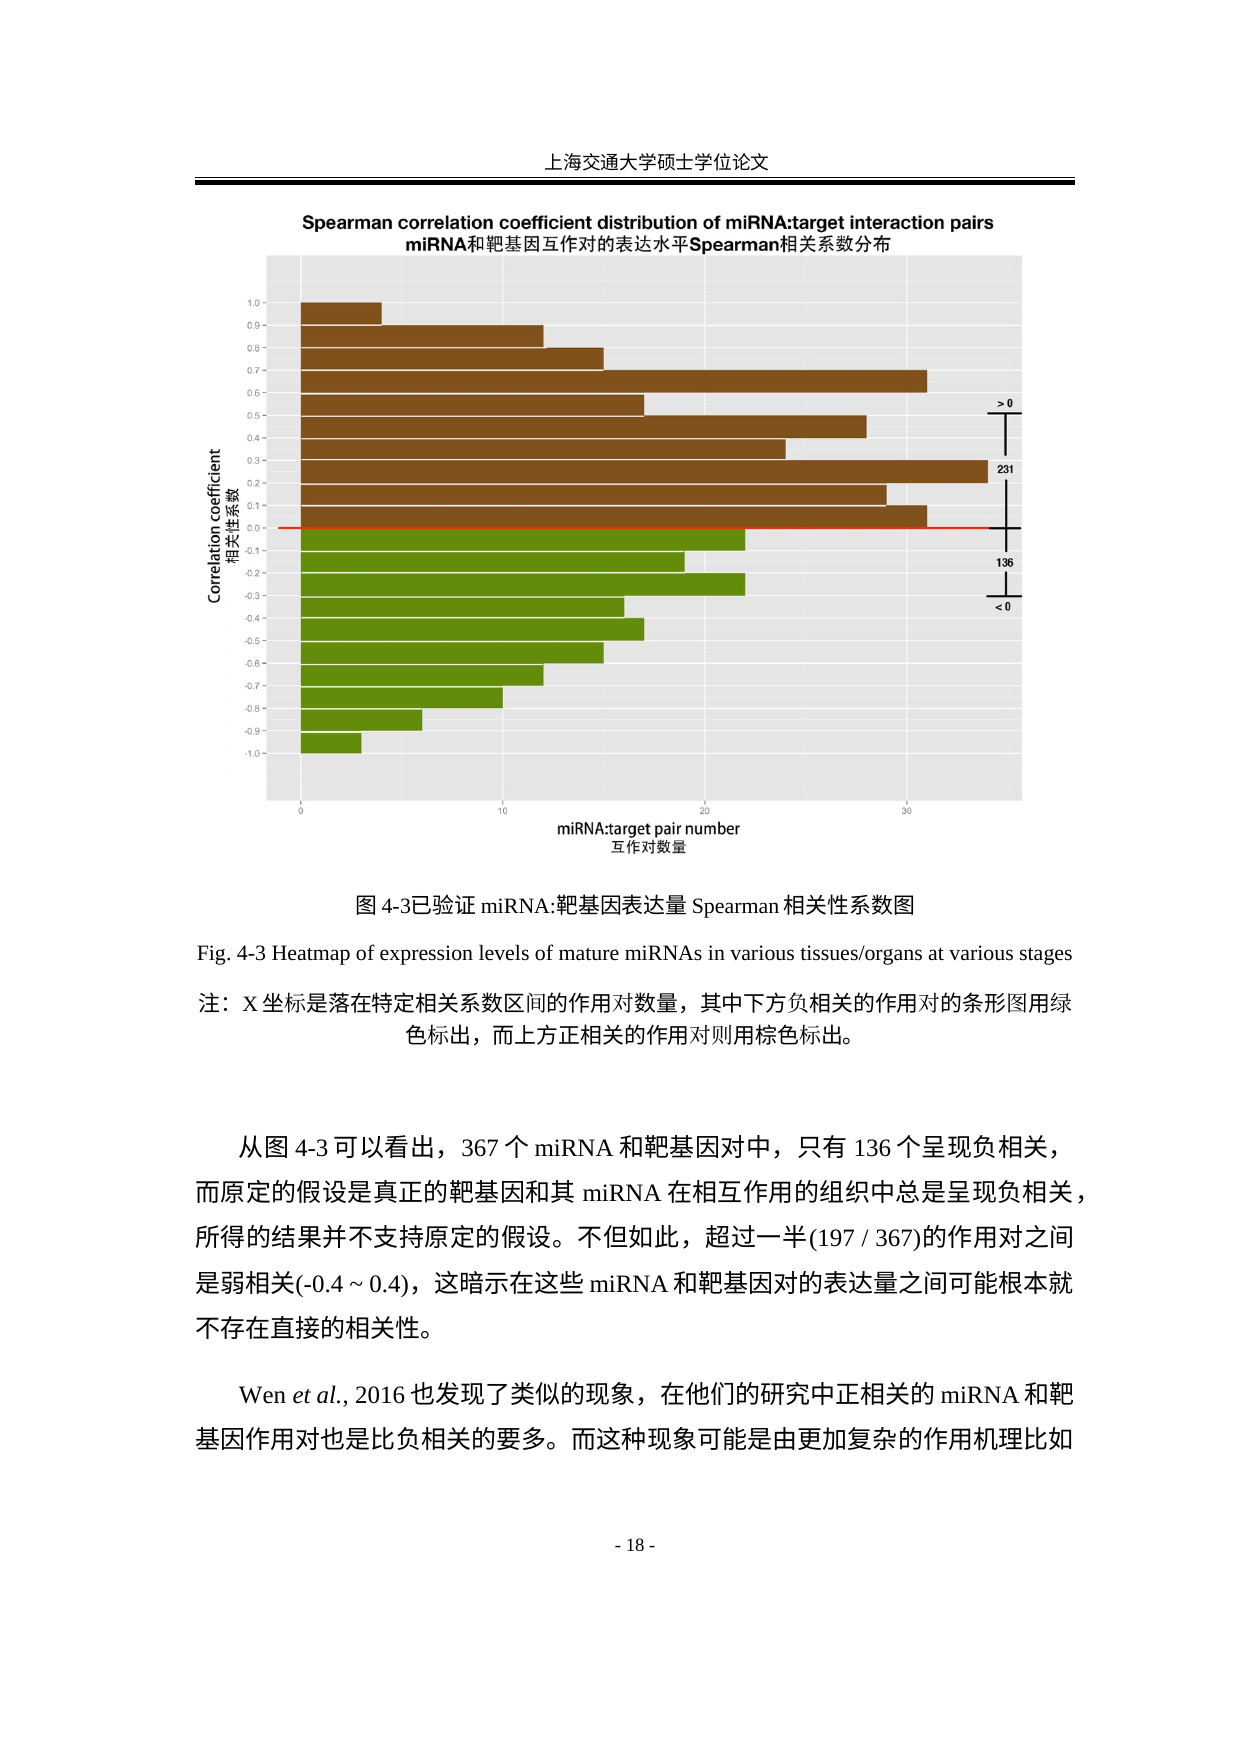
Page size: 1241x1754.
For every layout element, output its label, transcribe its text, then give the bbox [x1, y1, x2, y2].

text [195, 1375, 1075, 1456]
text 注：X坐标是落在特定相关系数区间的作用对数量，其中下方负相关的作用对的条形图用绿色标出，而上方正相关的作用对则用棕色标出。 [195, 986, 1075, 1050]
text Fig. 4-3 Heatmap of expression levels of mature miRNAs in various tissues/organs at various stages [195, 940, 1075, 966]
text 从图4-3可以看出，367个miRNA和靶基因对中，只有136个呈现负相关，而原定的假设是真正的靶基因和其miRNA在相互作用的组织中总是呈现负相关，所得的结果并不支持原定的假设。不但如此，超过一半(197 / 367)的作用对之间是弱相关(-0.4 ~ 0.4)，这暗示在这些miRNA和靶基因对的表达量之间可能根本就不存在直接的相关性。 [195, 1127, 1075, 1345]
text 图4-3已验证miRNA:靶基因表达量Spearman相关性系数图 [195, 888, 1075, 919]
picture [202, 211, 1068, 860]
